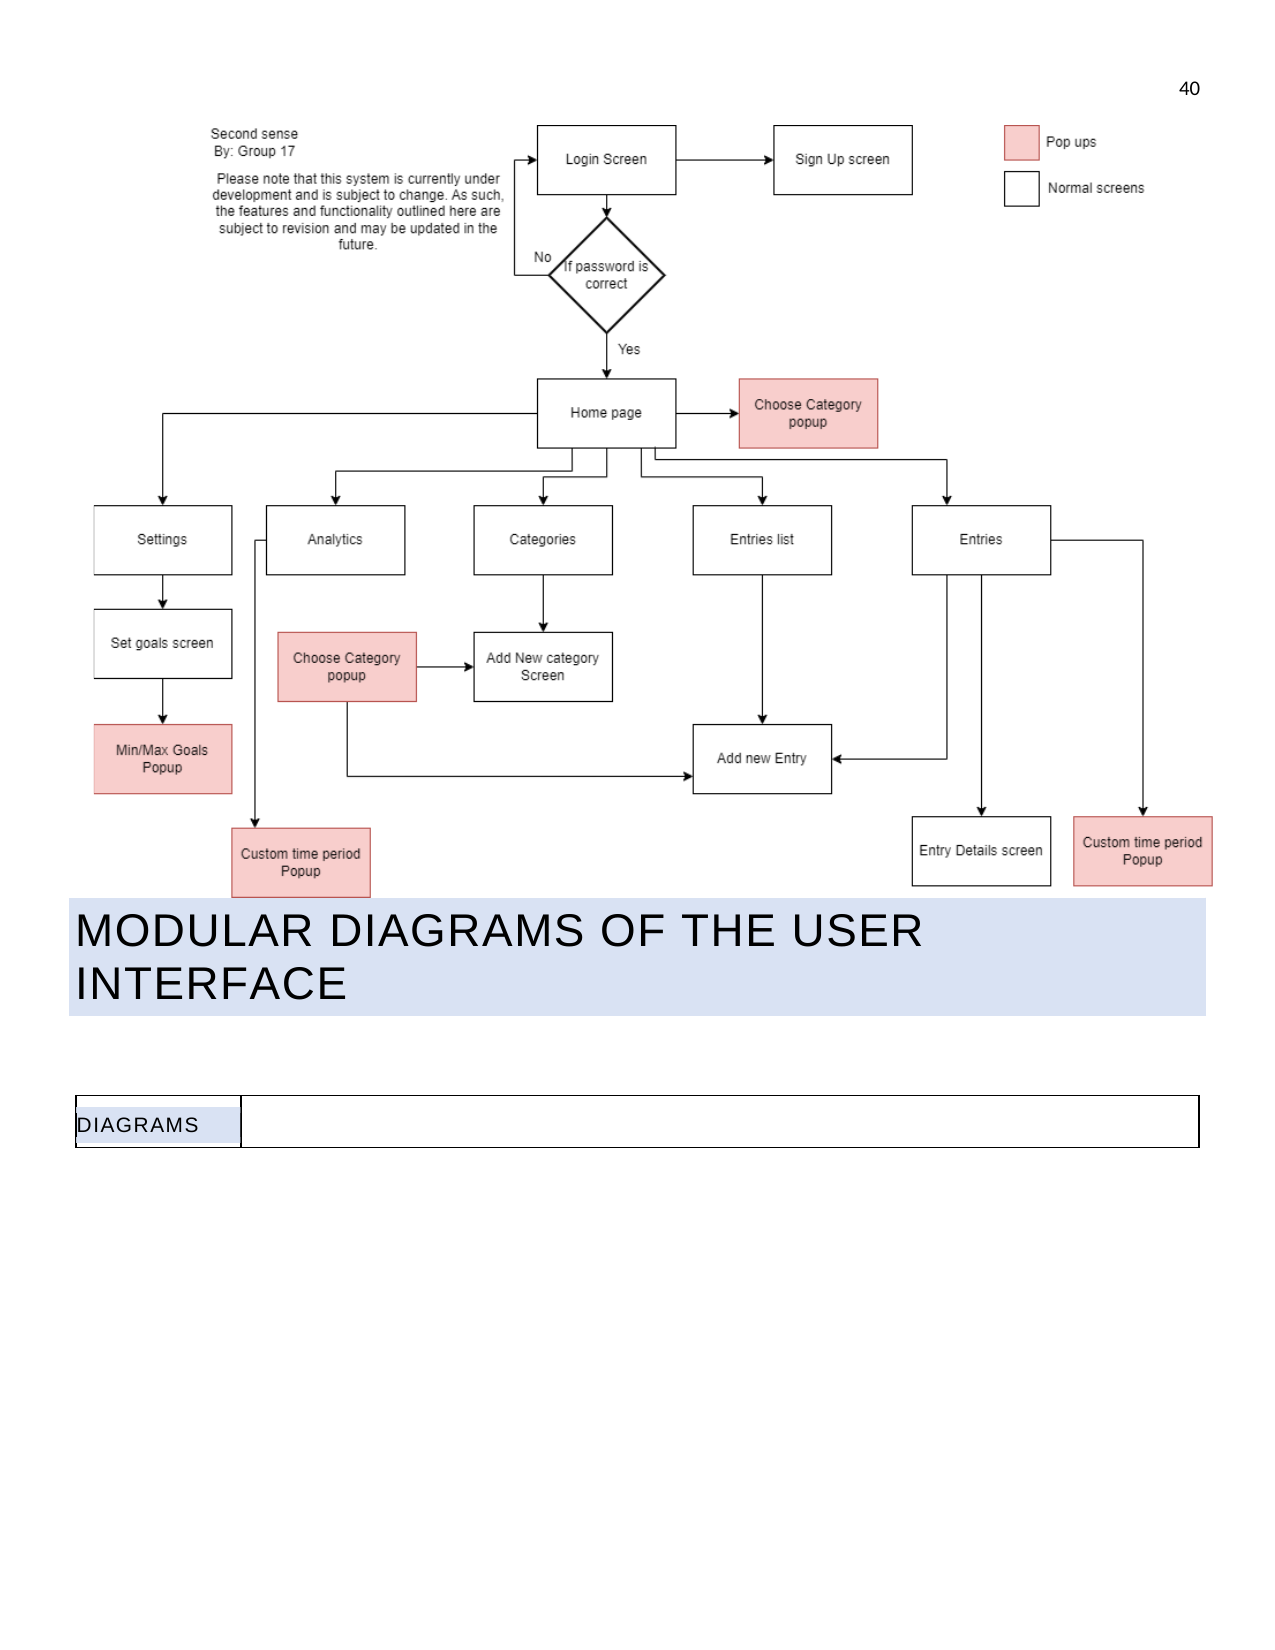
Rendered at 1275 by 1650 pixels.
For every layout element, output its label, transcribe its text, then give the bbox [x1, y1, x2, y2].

subtitle Modular diagrams of the User interface [75, 904, 1200, 1009]
table_header [242, 1096, 1198, 1147]
